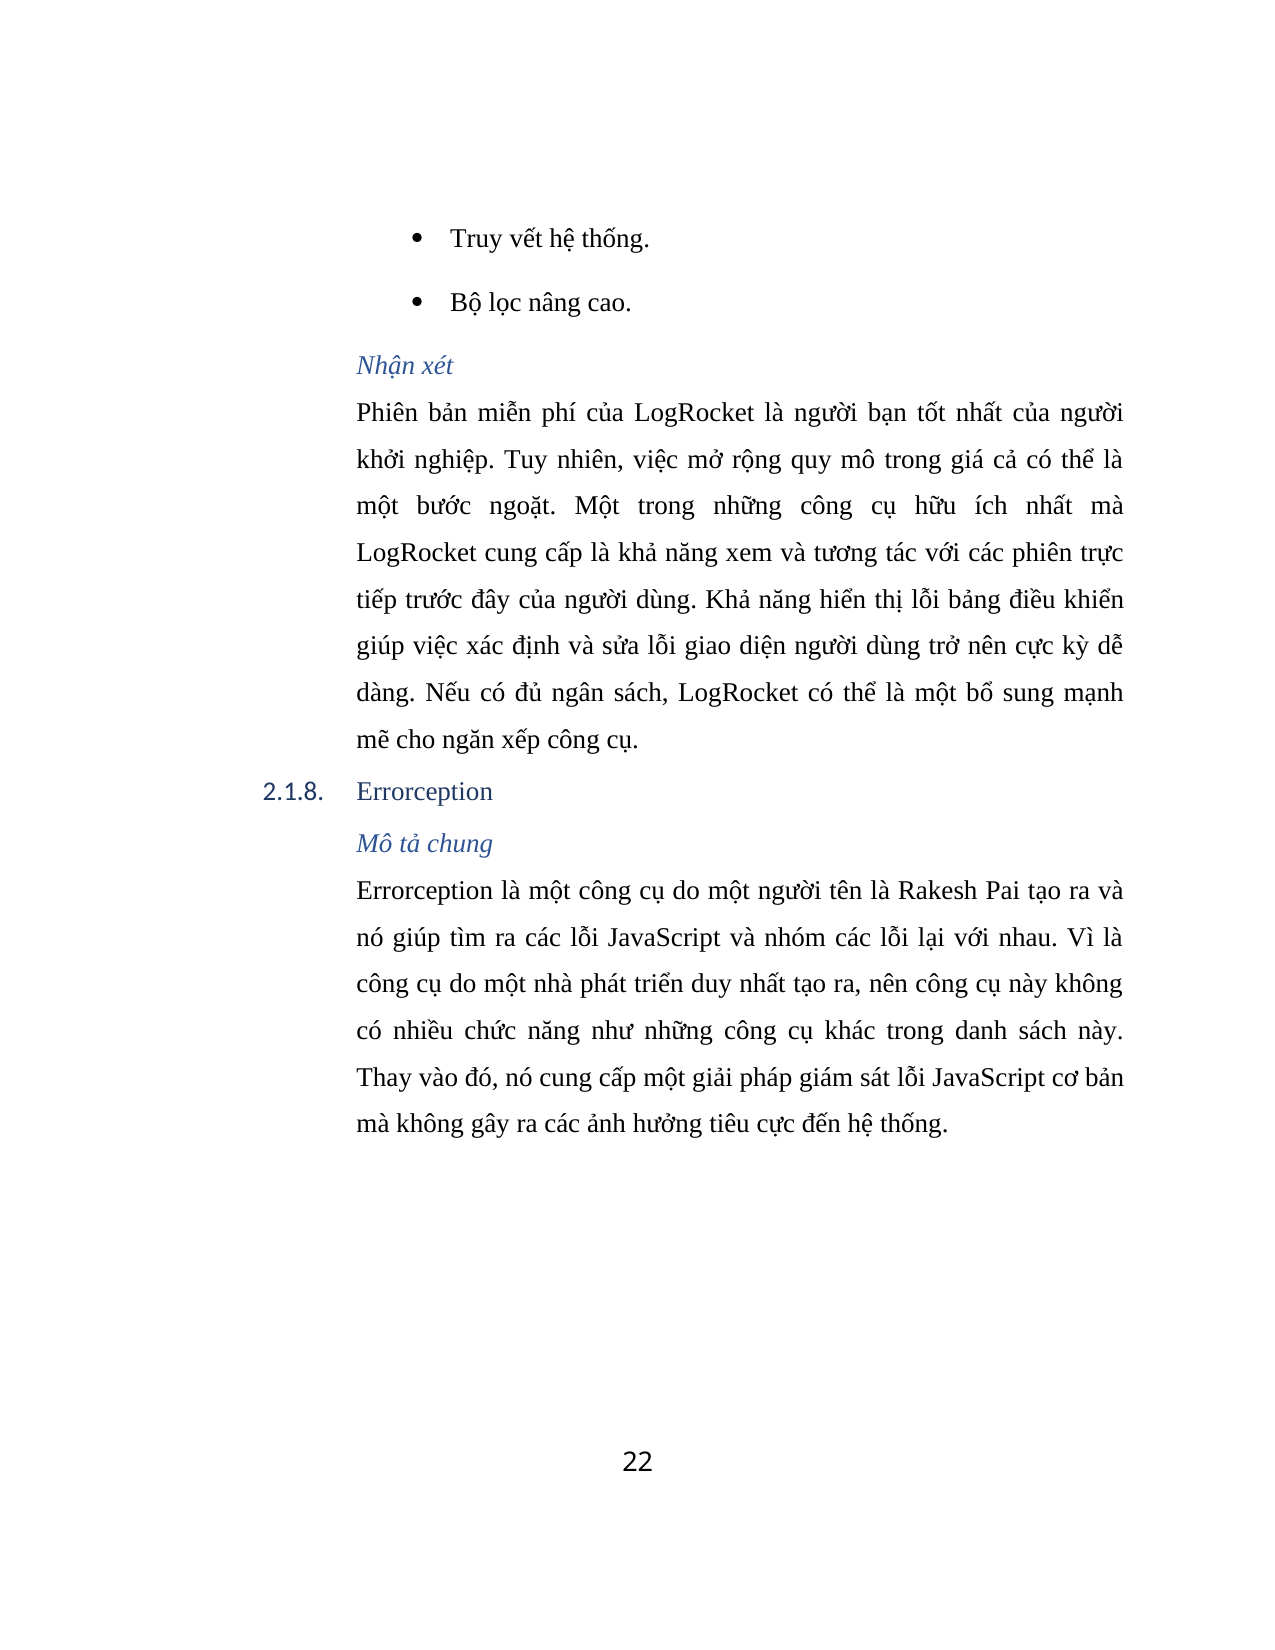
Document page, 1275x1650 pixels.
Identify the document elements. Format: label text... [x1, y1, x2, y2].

subtitle Nhận xét [356, 349, 1125, 381]
text Phiên bản miễn phí của LogRocket là người bạn tốt nhất của người khởi nghiệp. Tuy nhiên, việc mở rộng quy mô trong giá cả có thể là một bước ngoặt. Một trong những công cụ hữu ích nhất mà LogRocket cung cấp là khả năng xem và tương tác với các phiên trực tiếp trước đây của người dùng. Khả năng hiển thị lỗi bảng điều khiển giúp việc xác định và sửa lỗi giao diện người dùng trở nên cực kỳ dễ dàng. Nếu có đủ ngân sách, LogRocket có thể là một bổ sung mạnh mẽ cho ngăn xếp công cụ. [356, 396, 1125, 754]
subtitle Errorception [262, 774, 1125, 807]
list Bộ lọc nâng cao. [412, 286, 1125, 317]
list Truy vết hệ thống. [412, 222, 1125, 254]
text Errorception là một công cụ do một người tên là Rakesh Pai tạo ra và nó giúp tìm ra các lỗi JavaScript và nhóm các lỗi lại với nhau. Vì là công cụ do một nhà phát triển duy nhất tạo ra, nên công cụ này không có nhiều chức năng như những công cụ khác trong danh sách này. Thay vào đó, nó cung cấp một giải pháp giám sát lỗi JavaScript cơ bản mà không gây ra các ảnh hưởng tiêu cực đến hệ thống. [356, 874, 1125, 1138]
subtitle Mô tả chung [356, 827, 1125, 858]
